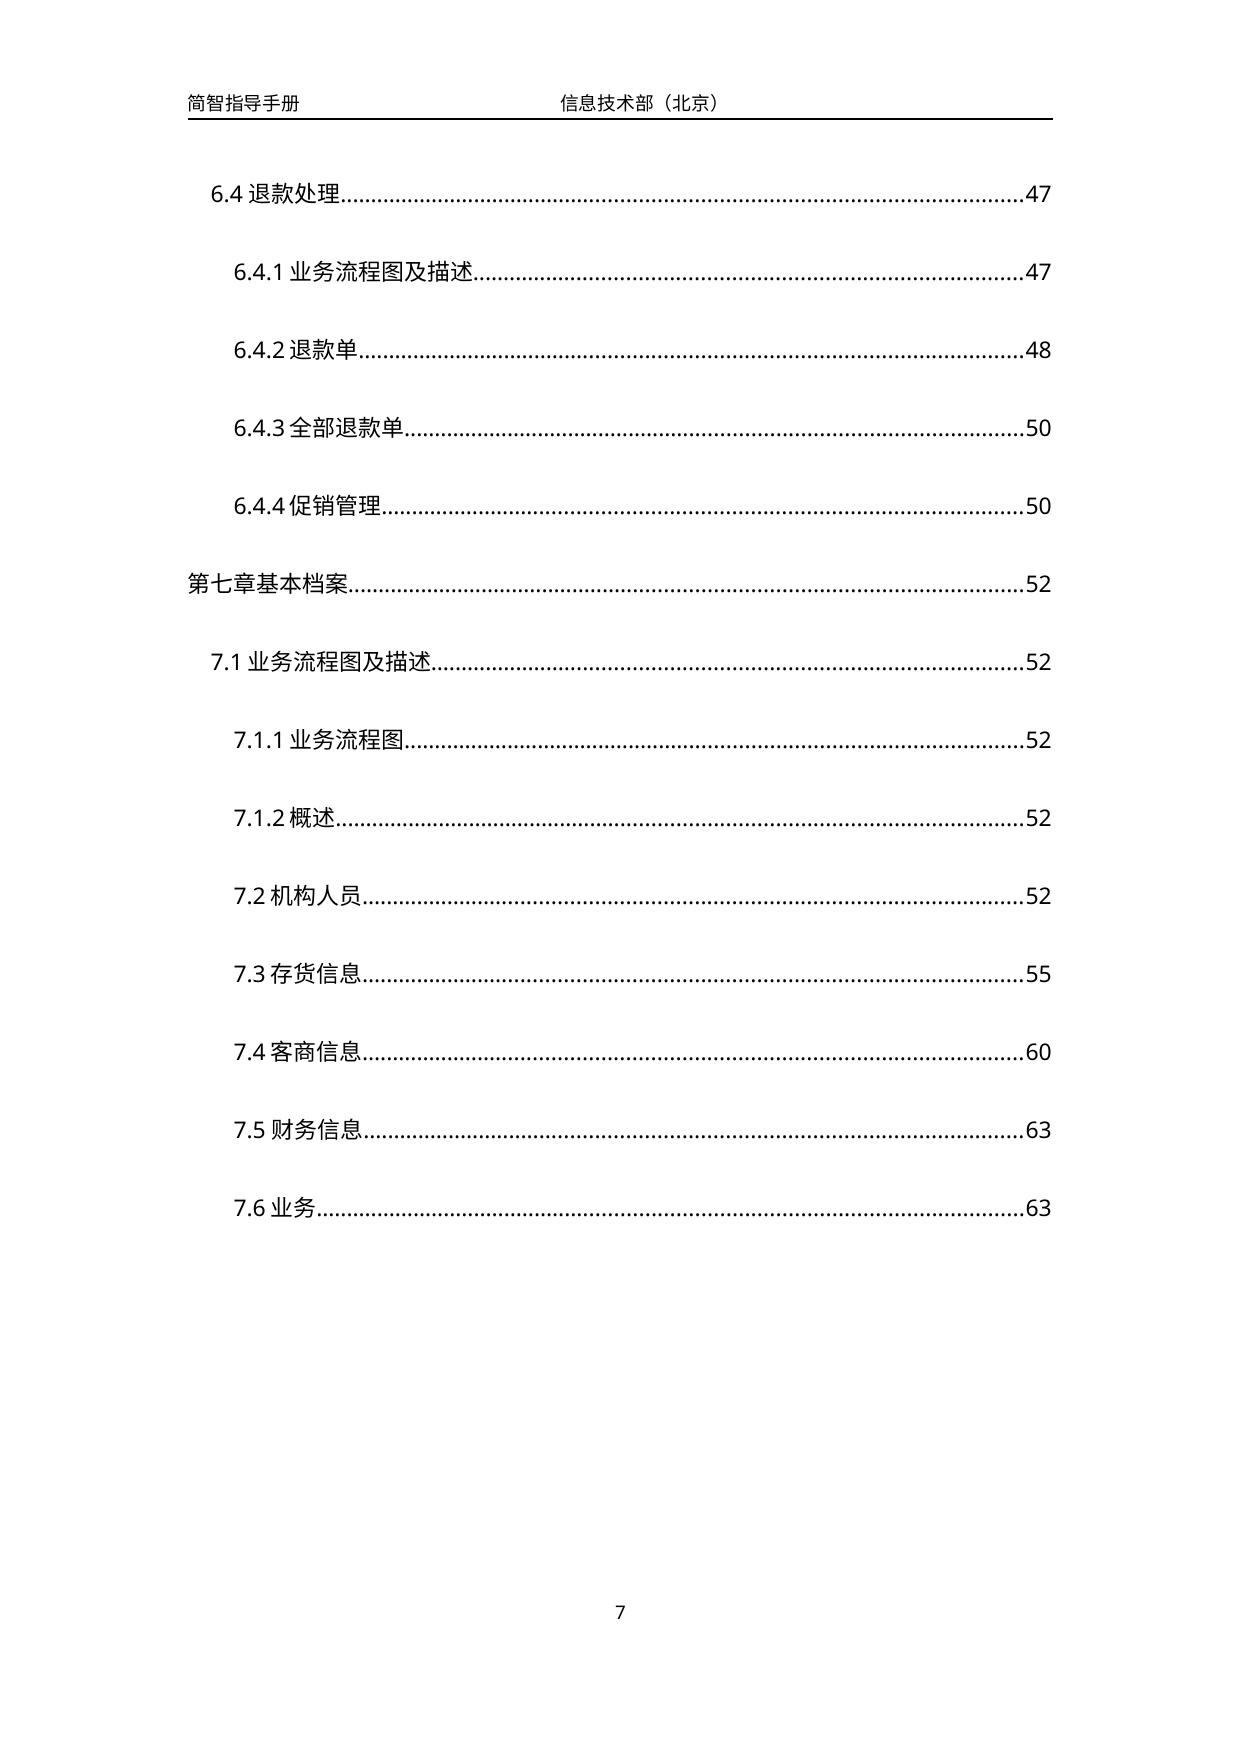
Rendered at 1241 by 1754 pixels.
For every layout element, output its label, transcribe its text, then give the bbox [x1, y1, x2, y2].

text 7.2机构人员 52 [233, 862, 1053, 927]
text 6.4.3全部退款单 50 [233, 394, 1053, 459]
text 7.5 财务信息 63 [233, 1096, 1053, 1161]
text 6.4.4促销管理 50 [233, 472, 1053, 537]
text 7.1业务流程图及描述 52 [210, 628, 1053, 693]
text 7.4客商信息 60 [233, 1018, 1053, 1083]
text 6.4.1业务流程图及描述 47 [233, 238, 1053, 303]
text 6.4 退款处理 47 [210, 160, 1053, 225]
text 7.3存货信息 55 [233, 940, 1053, 1005]
text 6.4.2退款单 48 [233, 316, 1053, 381]
text 7.6业务 63 [233, 1174, 1053, 1239]
text 7.1.2概述 52 [233, 784, 1053, 849]
text 7.1.1业务流程图 52 [233, 706, 1053, 771]
text 第七章基本档案 52 [187, 550, 1053, 615]
